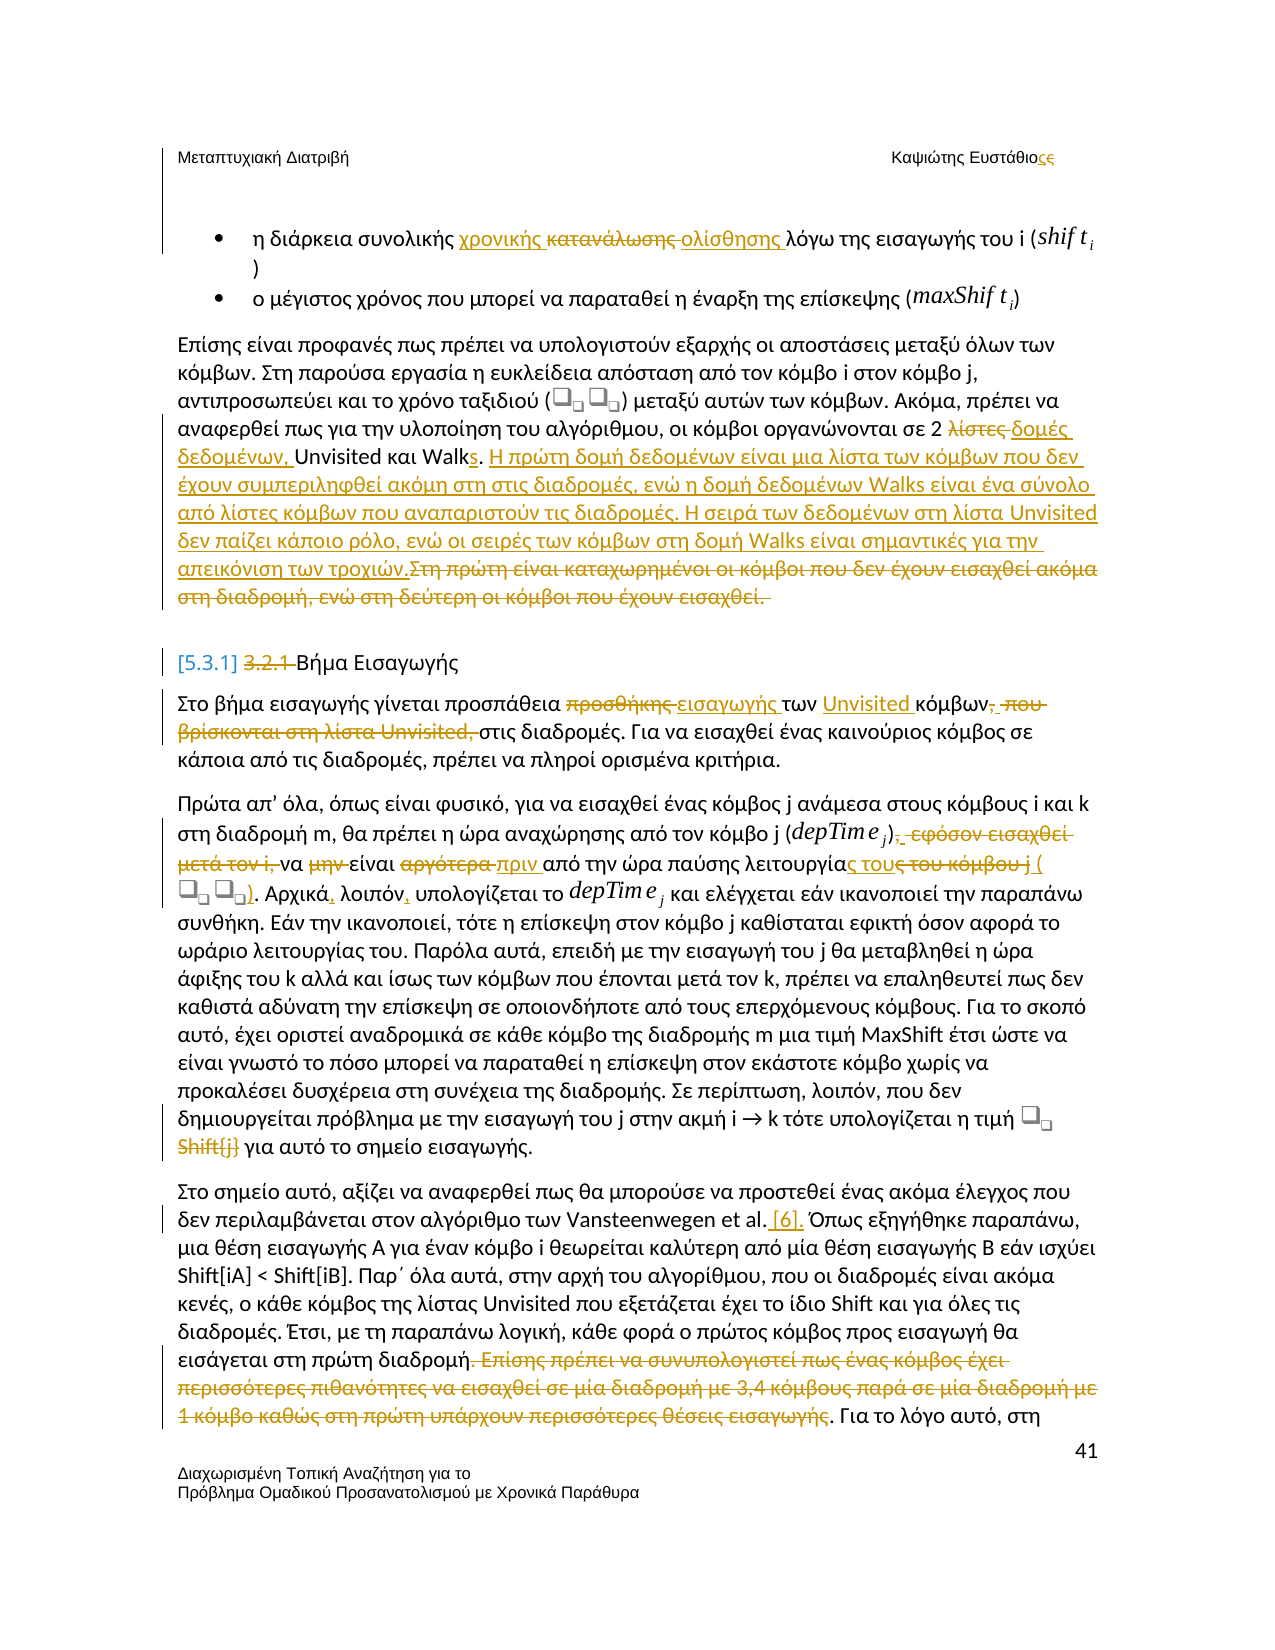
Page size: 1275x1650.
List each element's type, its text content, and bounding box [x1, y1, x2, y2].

text Επίσης είναι προφανές πως πρέπει να υπολογιστούν εξαρχής οι αποστάσεις μεταξύ όλων των κόμβων. Στη παρούσα εργασία η ευκλείδεια απόσταση από τον κόμβο i στον κόμβο j, αντιπροσωπεύει και το χρόνο ταξιδιού () μεταξύ αυτών των κόμβων. Ακόμα, πρέπει να αναφερθεί πως για την υλοποίηση του αλγόριθμου, οι κόμβοι οργανώνονται σε 2 Unvisited και Walk. [177, 330, 1098, 522]
text Επίσης είναι προφανές πως πρέπει να υπολογιστούν εξαρχής οι αποστάσεις μεταξύ όλων των κόμβων. Στη παρούσα εργασία η ευκλείδεια απόσταση από τον κόμβο i στον κόμβο j, αντιπροσωπεύει και το χρόνο ταξιδιού () μεταξύ αυτών των κόμβων. Ακόμα, πρέπει να αναφερθεί πως για την υλοποίηση του αλγόριθμου, οι κόμβοι οργανώνονται σε 2 Unvisited και Walk. [177, 523, 1098, 610]
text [177, 1390, 1098, 1429]
subtitle Βήμα Εισαγωγής [177, 648, 1098, 676]
text Στο βήμα εισαγωγής γίνεται προσπάθεια των κόμβωνστις διαδρομές. Για να εισαχθεί ένας καινούριος κόμβος σε κάποια από τις διαδρομές, πρέπει να πληροί ορισμένα κριτήρια. [177, 689, 1098, 773]
list ο μέγιστος χρόνος που μπορεί να παραταθεί η έναρξη της επίσκεψης () [215, 282, 1098, 313]
text Πρώτα απ’ όλα, όπως είναι φυσικό, για να εισαχθεί ένας κόμβος j ανάμεσα στους κόμβους i και k στη διαδρομή m, θα πρέπει η ώρα αναχώρησης από τον κόμβο j ()να είναι από την ώρα παύσης λειτουργία. Αρχικά λοιπόν υπολογίζεται το και ελέγχεται εάν ικανοποιεί την παραπάνω συνθήκη. Εάν την ικανοποιεί, τότε η επίσκεψη στον κόμβο j καθίσταται εφικτή όσον αφορά το ωράριο λειτουργίας του. Παρόλα αυτά, επειδή με την εισαγωγή του j θα μεταβληθεί η ώρα άφιξης του k αλλά και ίσως των κόμβων που έπονται μετά τον k, πρέπει να επαληθευτεί πως δεν καθιστά αδύνατη την επίσκεψη σε οποιονδήποτε από τους επερχόμενους κόμβους. Για το σκοπό αυτό, έχει οριστεί αναδρομικά σε κάθε κόμβο της διαδρομής m μια τιμή MaxShift έτσι ώστε να είναι γνωστό το πόσο μπορεί να παραταθεί η επίσκεψη στον εκάστοτε κόμβο χωρίς να προκαλέσει δυσχέρεια στη συνέχεια της διαδρομής. Σε περίπτωση, λοιπόν, που δεν δημιουργείται πρόβλημα με την εισαγωγή του j στην ακμή i → k τότε υπολογίζεται η τιμή για αυτό το σημείο εισαγωγής. [177, 789, 1098, 1161]
list η διάρκεια συνολικής λόγω της εισαγωγής του i () [215, 223, 1098, 282]
